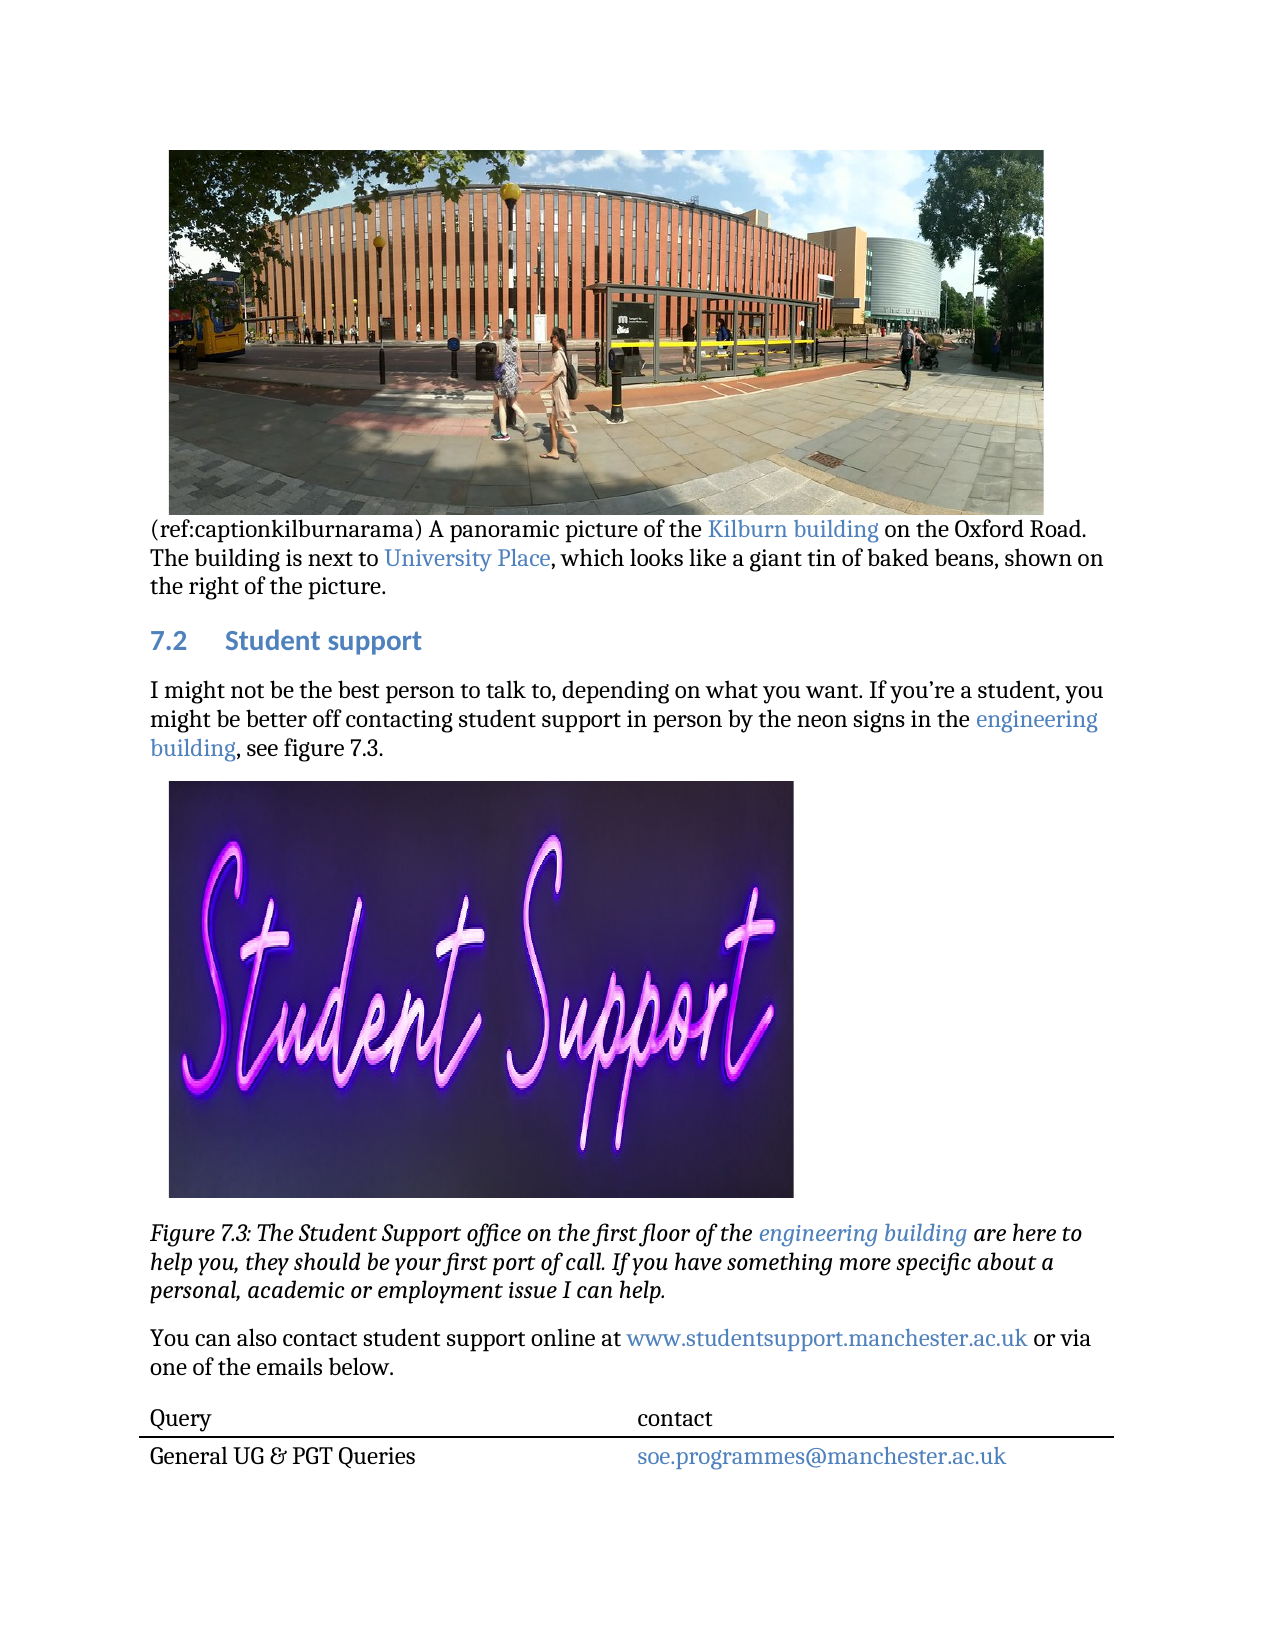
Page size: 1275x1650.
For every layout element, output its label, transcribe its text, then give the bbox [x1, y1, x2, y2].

table_header contact [626, 1400, 1114, 1436]
table_cell soe.programmes@manchester.ac.uk [626, 1438, 1114, 1474]
text Figure 7.3: The Student Support office on the first floor of the engineering building are here to help you, they should be your first port of call. If you have something more specific about a personal, academic or employment issue I can help. [150, 1219, 1125, 1305]
table_cell General UG & PGT Queries [139, 1438, 626, 1474]
picture [168, 781, 794, 1198]
subtitle 7.2 Student support [150, 622, 1125, 657]
table_header Query [139, 1400, 626, 1436]
text I might not be the best person to talk to, depending on what you want. If you’re a student, you might be better off contacting student support in person by the neon signs in the engineering building, see figure 7.3. [150, 676, 1125, 762]
text You can also contact student support online at www.studentsupport.manchester.ac.uk or via one of the emails below. [150, 1324, 1125, 1381]
picture [168, 150, 1044, 515]
